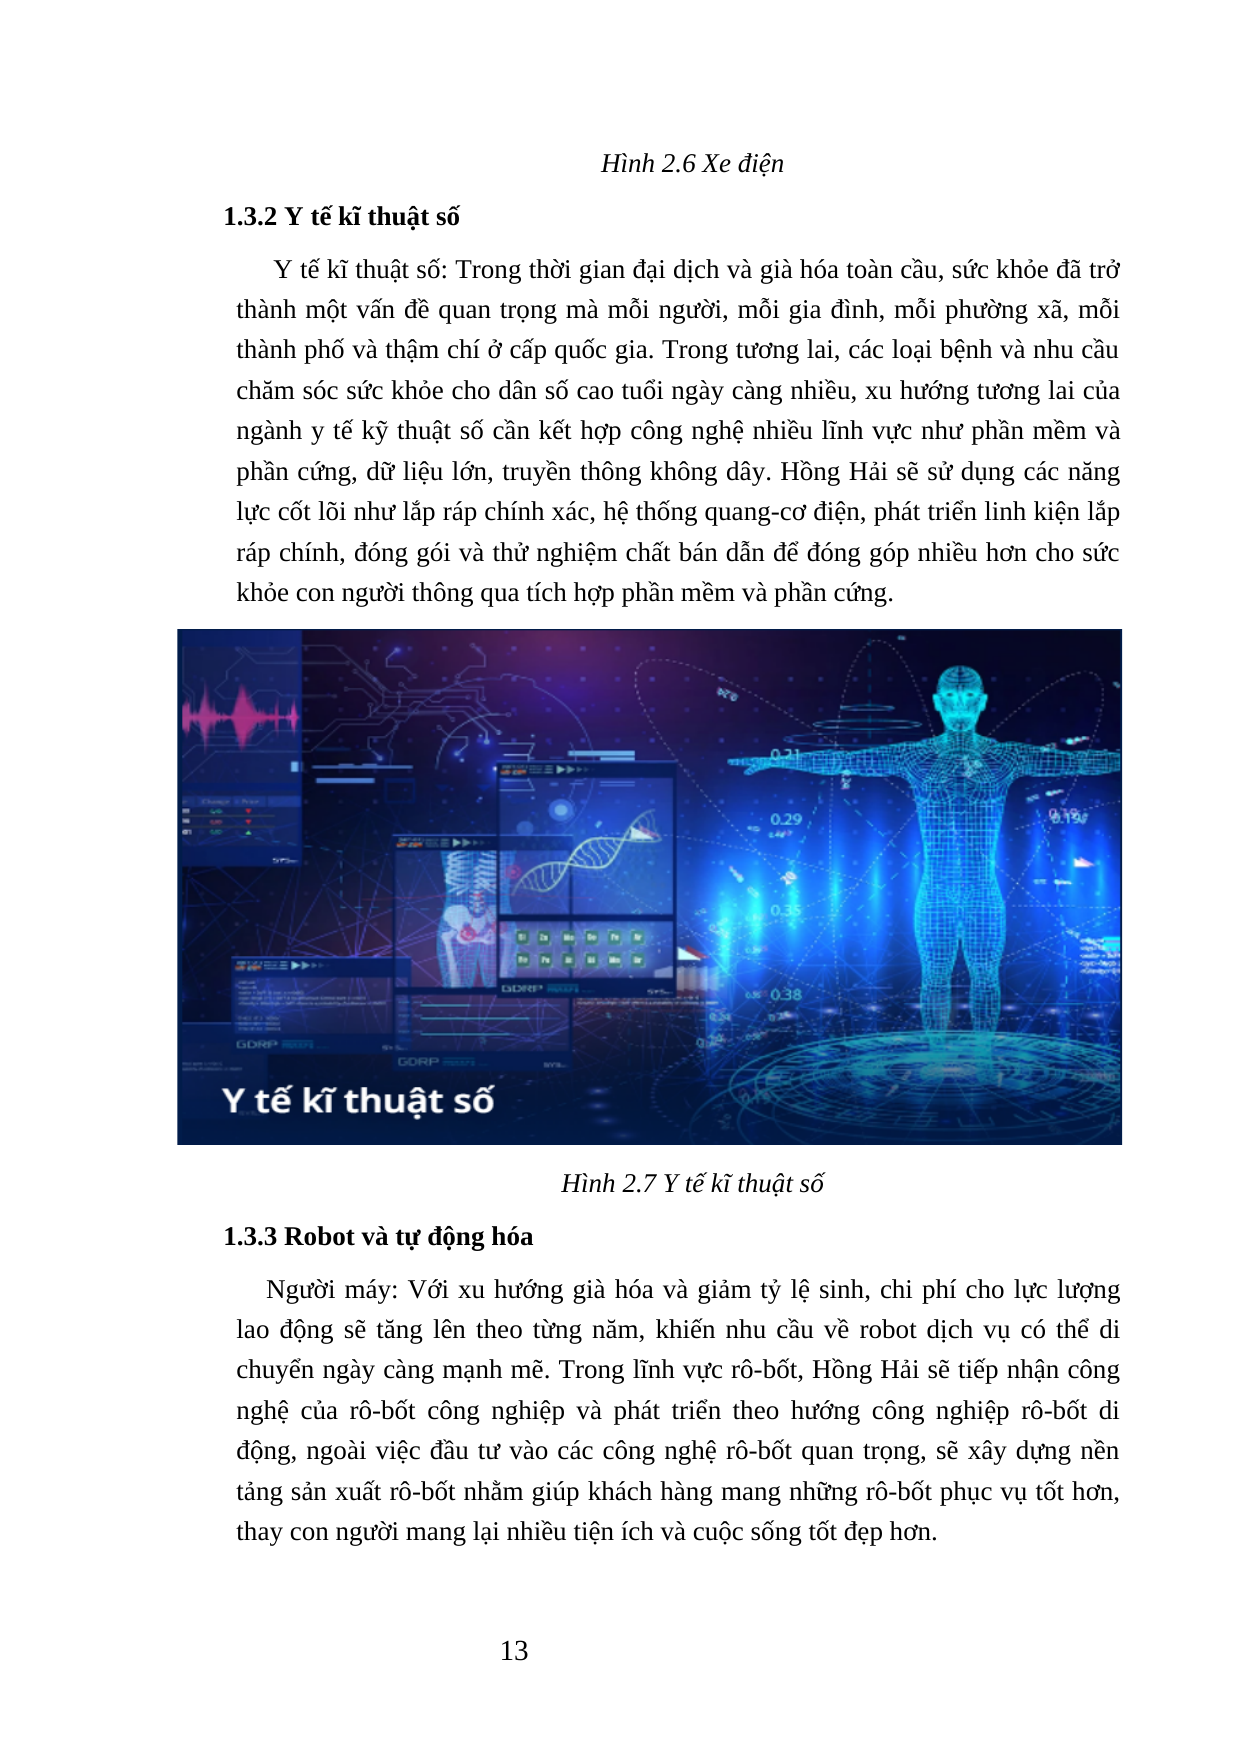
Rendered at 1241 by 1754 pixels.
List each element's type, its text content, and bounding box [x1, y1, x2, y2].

subtitle 1.3.2 Y tế kĩ thuật số [223, 200, 1122, 231]
text Người máy: Với xu hướng già hóa và giảm tỷ lệ sinh, chi phí cho lực lượng lao động sẽ tăng lên theo từng năm, khiến nhu cầu về robot dịch vụ có thể di chuyển ngày càng mạnh mẽ. Trong lĩnh vực rô-bốt, Hồng Hải sẽ tiếp nhận công nghệ của rô-bốt công nghiệp và phát triển theo hướng công nghiệp rô-bốt di động, ngoài việc đầu tư vào các công nghệ rô-bốt quan trọng, sẽ xây dựng nền tảng sản xuất rô-bốt nhằm giúp khách hàng mang những rô-bốt phục vụ tốt hơn, thay con người mang lại nhiều tiện ích và cuộc sống tốt đẹp hơn. [236, 1273, 1122, 1546]
subtitle 1.3.3 Robot và tự động hóa [223, 1220, 1122, 1251]
text Hình 2.6 Xe điện [266, 147, 1122, 178]
text Y tế kĩ thuật số: Trong thời gian đại dịch và già hóa toàn cầu, sức khỏe đã trở thành một vấn đề quan trọng mà mỗi người, mỗi gia đình, mỗi phường xã, mỗi thành phố và thậm chí ở cấp quốc gia. Trong tương lai, các loại bệnh và nhu cầu chăm sóc sức khỏe cho dân số cao tuổi ngày càng nhiều, xu hướng tương lai của ngành y tế kỹ thuật số cần kết hợp công nghệ nhiều lĩnh vực như phần mềm và phần cứng, dữ liệu lớn, truyền thông không dây. Hồng Hải sẽ sử dụng các năng lực cốt lõi như lắp ráp chính xác, hệ thống quang-cơ điện, phát triển linh kiện lắp ráp chính, đóng gói và thử nghiệm chất bán dẫn để đóng góp nhiều hơn cho sức khỏe con người thông qua tích hợp phần mềm và phần cứng. [236, 253, 1122, 607]
picture [177, 629, 1123, 1145]
text Hình 2.7 Y tế kĩ thuật số [266, 1167, 1122, 1198]
